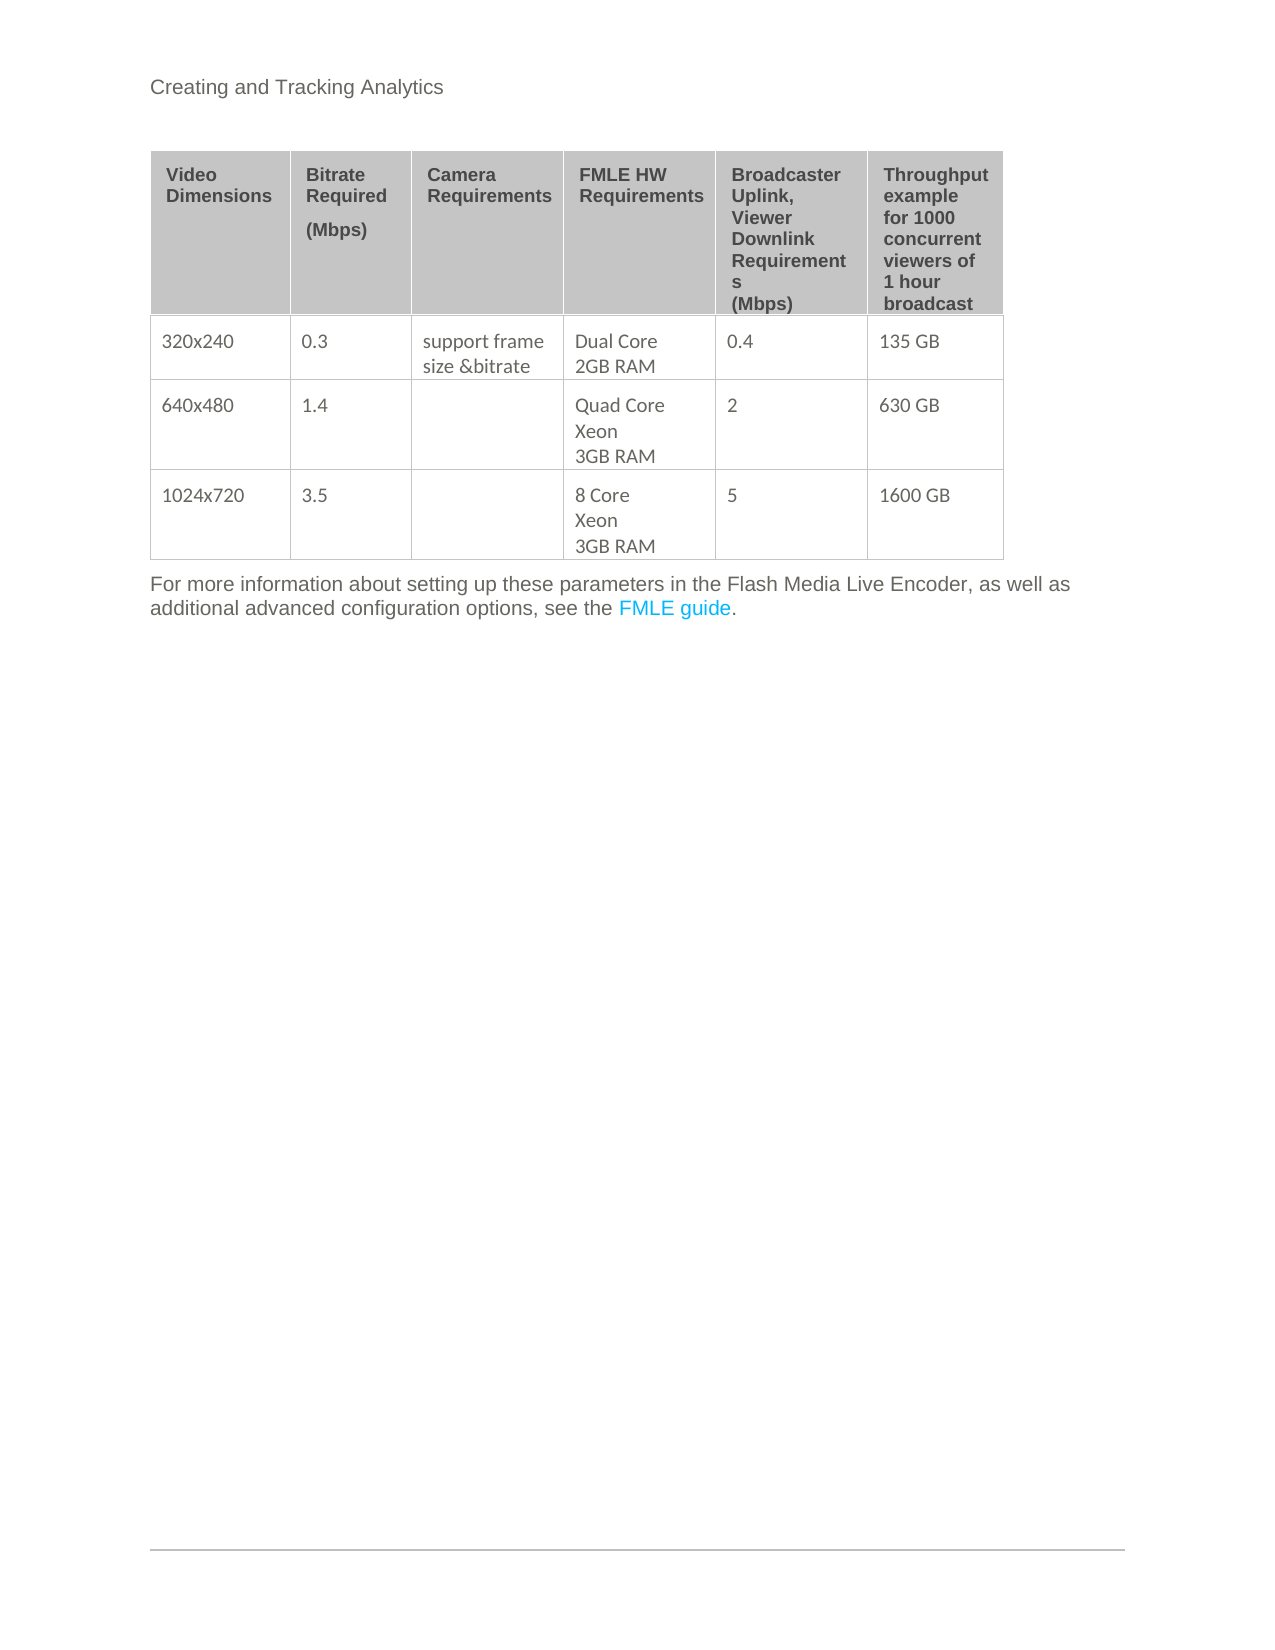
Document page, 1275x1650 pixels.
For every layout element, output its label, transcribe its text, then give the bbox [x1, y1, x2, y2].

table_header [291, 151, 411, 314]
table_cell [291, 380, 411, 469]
text For more information about setting up these parameters in the Flash Media Live Encoder, as well as additional advanced configuration options, see the FMLE guide. [150, 572, 1125, 620]
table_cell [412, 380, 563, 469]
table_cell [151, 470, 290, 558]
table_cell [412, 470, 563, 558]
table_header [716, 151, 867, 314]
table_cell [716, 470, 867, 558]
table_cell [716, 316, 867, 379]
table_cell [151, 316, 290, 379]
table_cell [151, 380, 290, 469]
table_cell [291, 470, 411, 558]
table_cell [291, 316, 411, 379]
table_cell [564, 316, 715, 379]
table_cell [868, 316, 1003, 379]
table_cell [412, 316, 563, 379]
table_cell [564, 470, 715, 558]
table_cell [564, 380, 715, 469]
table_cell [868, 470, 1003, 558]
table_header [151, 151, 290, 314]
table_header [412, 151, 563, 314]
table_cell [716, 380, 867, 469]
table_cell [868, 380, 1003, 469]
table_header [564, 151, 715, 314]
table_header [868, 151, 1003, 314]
